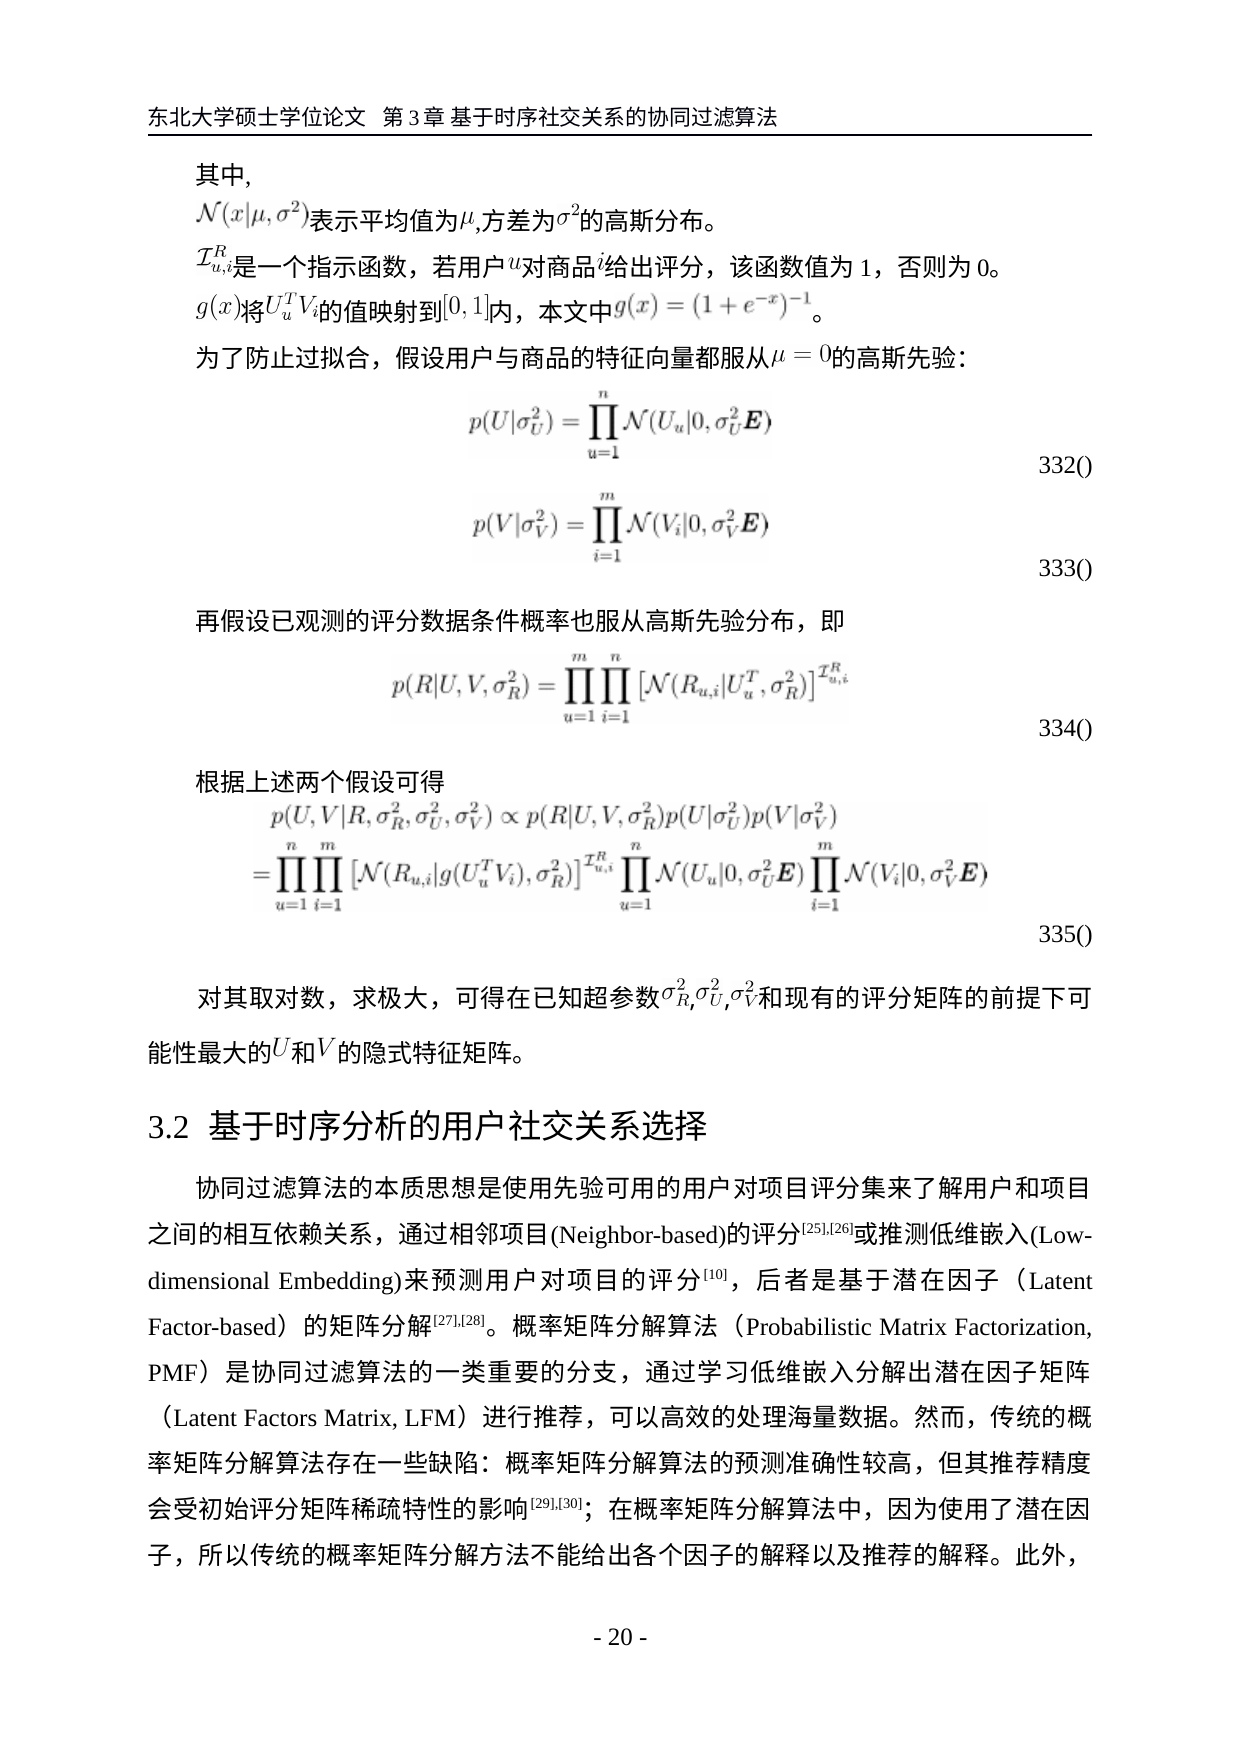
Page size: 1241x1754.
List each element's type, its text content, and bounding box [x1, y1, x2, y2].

text 根据上述两个假设可得 [148, 754, 1092, 800]
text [148, 1161, 1092, 1573]
text 将的值映射到内，本文中。 [148, 285, 1092, 331]
subtitle 基于时序分析的用户社交关系选择 [148, 1100, 1092, 1148]
text 为了防止过拟合，假设用户与商品的特征向量都服从的高斯先验： [148, 331, 1092, 377]
text 再假设已观测的评分数据条件概率也服从高斯先验分布，即 [148, 594, 1092, 640]
text 表示平均值为,方差为的高斯分布。 [148, 193, 1092, 239]
text 其中, [148, 148, 1092, 193]
text 是一个指示函数，若用户对商品给出评分，该函数值为1，否则为0。 [148, 239, 1092, 285]
text 对其取对数，求极大，可得在已知超参数,,和现有的评分矩阵的前提下可能性最大的和的隐式特征矩阵。 [148, 977, 1092, 1069]
